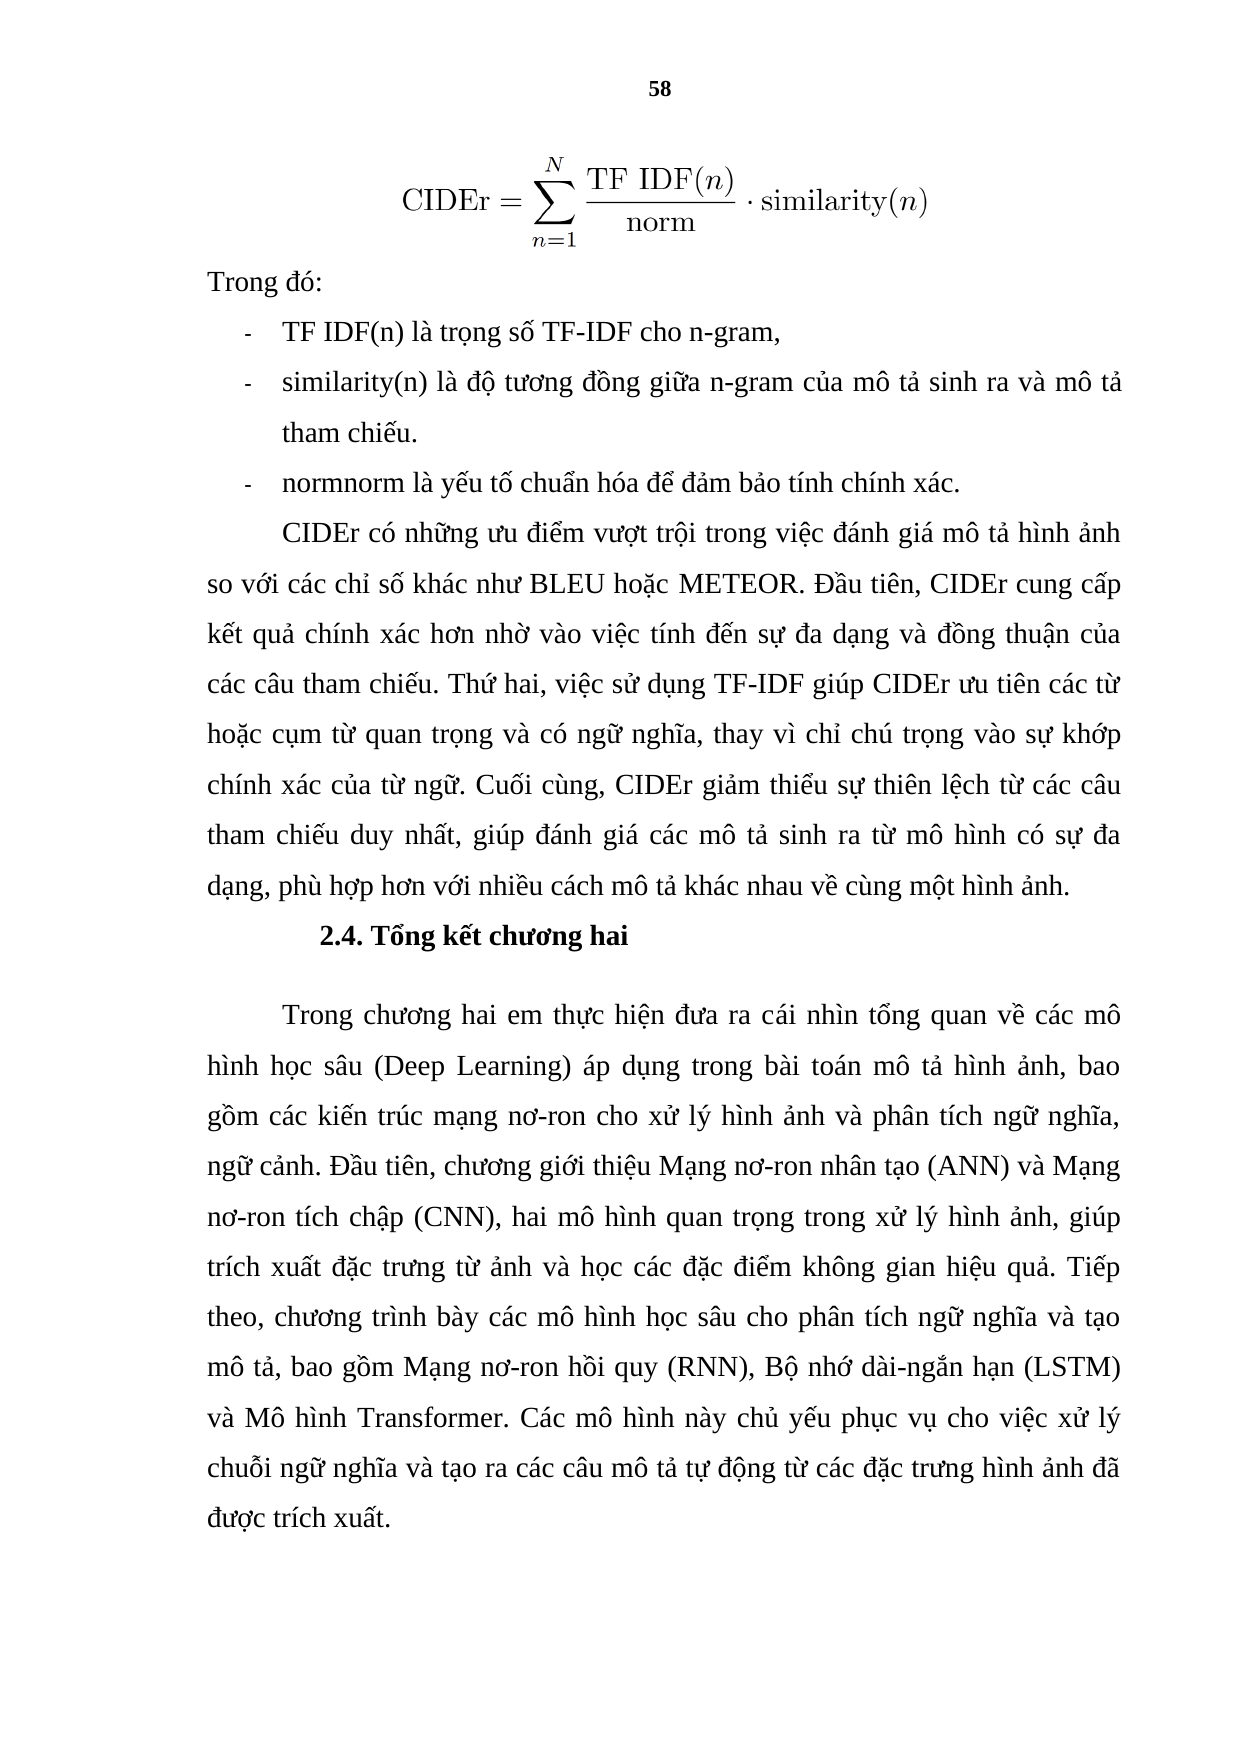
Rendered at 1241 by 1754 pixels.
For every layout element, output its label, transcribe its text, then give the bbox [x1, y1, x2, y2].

subtitle Tổng kết chương hai [244, 918, 1122, 951]
picture [395, 147, 934, 251]
list similarity(n) là độ tương đồng giữa n-gram của mô tả sinh ra và mô tả tham chiếu. [244, 364, 1122, 448]
text Trong chương hai em thực hiện đưa ra cái nhìn tổng quan về các mô hình học sâu (Deep Learning) áp dụng trong bài toán mô tả hình ảnh, bao gồm các kiến trúc mạng nơ-ron cho xử lý hình ảnh và phân tích ngữ nghĩa, ngữ cảnh. Đầu tiên, chương giới thiệu Mạng nơ-ron nhân tạo (ANN) và Mạng nơ-ron tích chập (CNN), hai mô hình quan trọng trong xử lý hình ảnh, giúp trích xuất đặc trưng từ ảnh và học các đặc điểm không gian hiệu quả. Tiếp theo, chương trình bày các mô hình học sâu cho phân tích ngữ nghĩa và tạo mô tả, bao gồm Mạng nơ-ron hồi quy (RNN), Bộ nhớ dài-ngắn hạn (LSTM) và Mô hình Transformer. Các mô hình này chủ yếu phục vụ cho việc xử lý chuỗi ngữ nghĩa và tạo ra các câu mô tả tự động từ các đặc trưng hình ảnh đã được trích xuất. [207, 997, 1122, 1534]
text CIDEr có những ưu điểm vượt trội trong việc đánh giá mô tả hình ảnh so với các chỉ số khác như BLEU hoặc METEOR. Đầu tiên, CIDEr cung cấp kết quả chính xác hơn nhờ vào việc tính đến sự đa dạng và đồng thuận của các câu tham chiếu. Thứ hai, việc sử dụng TF-IDF giúp CIDEr ưu tiên các từ hoặc cụm từ quan trọng và có ngữ nghĩa, thay vì chỉ chú trọng vào sự khớp chính xác của từ ngữ. Cuối cùng, CIDEr giảm thiểu sự thiên lệch từ các câu tham chiếu duy nhất, giúp đánh giá các mô tả sinh ra từ mô hình có sự đa dạng, phù hợp hơn với nhiều cách mô tả khác nhau về cùng một hình ảnh. [207, 515, 1122, 901]
text Trong đó: [207, 264, 1122, 297]
list normnorm là yếu tố chuẩn hóa để đảm bảo tính chính xác. [244, 465, 1122, 499]
list TF IDF(n) là trọng số TF-IDF cho n-gram, [244, 314, 1122, 348]
